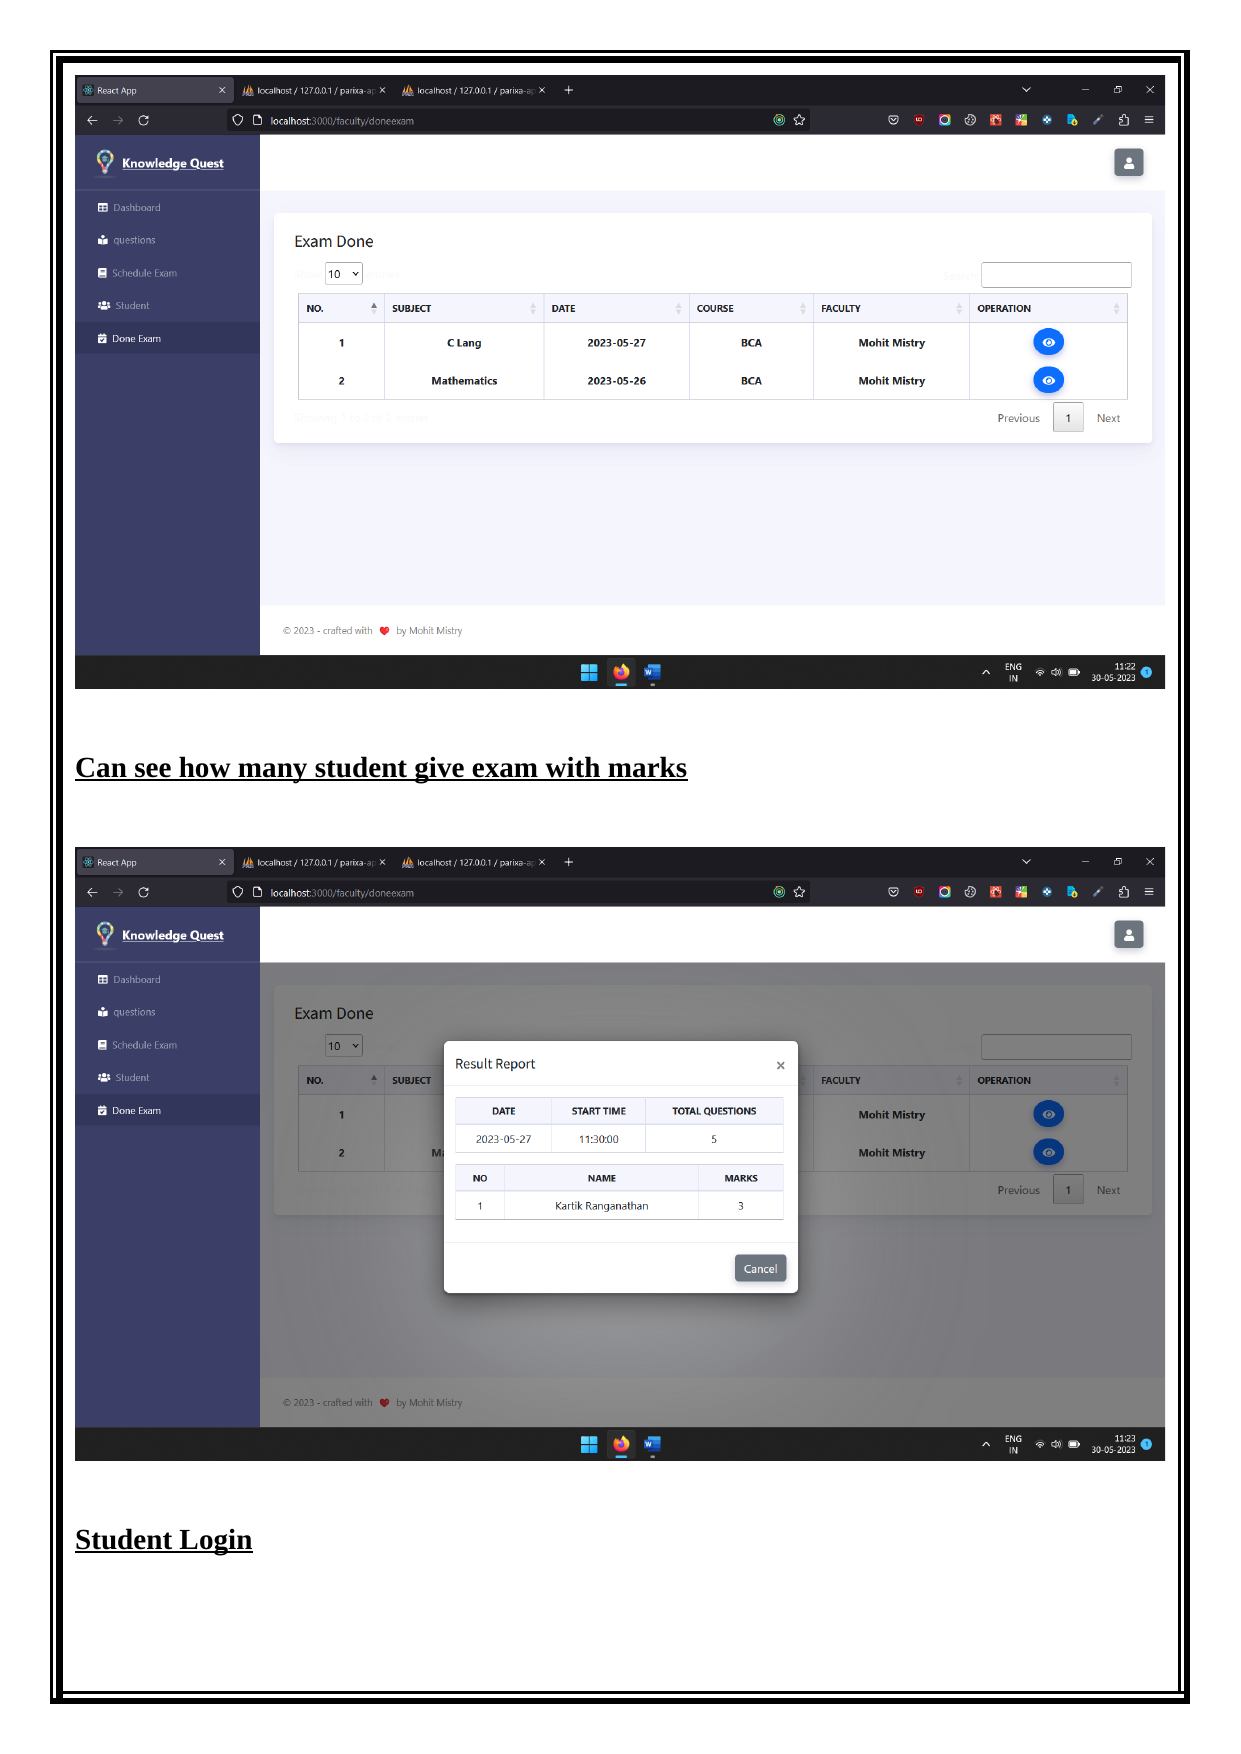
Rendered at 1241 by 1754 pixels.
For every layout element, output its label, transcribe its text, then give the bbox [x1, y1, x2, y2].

picture [75, 75, 1166, 689]
text Student Login [75, 1522, 1165, 1556]
text Can see how many student give exam with marks [75, 750, 1165, 784]
picture [75, 847, 1166, 1461]
